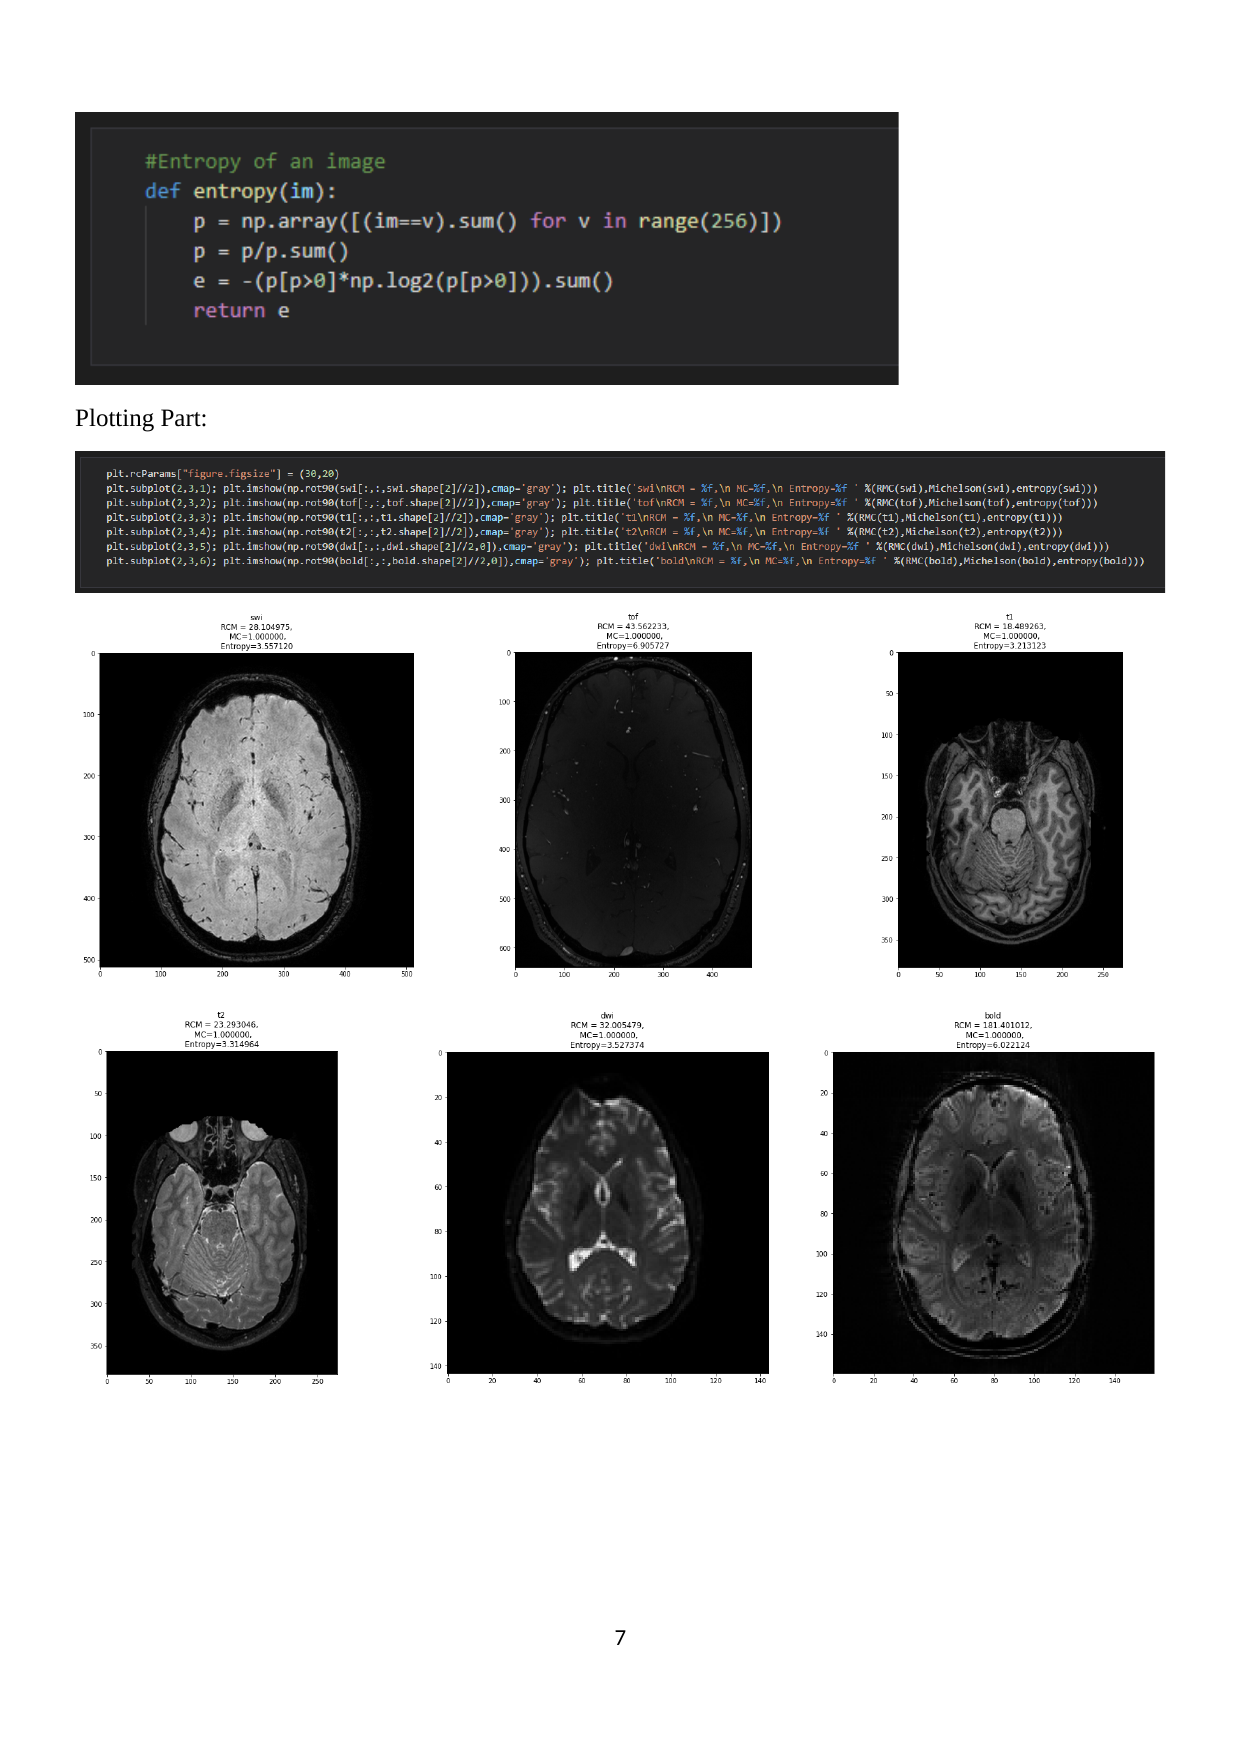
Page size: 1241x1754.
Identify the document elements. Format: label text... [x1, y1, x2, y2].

picture [75, 112, 899, 385]
text Plotting Part: [75, 403, 1165, 432]
picture [75, 1003, 1166, 1398]
picture [75, 451, 1166, 593]
picture [75, 611, 1166, 985]
